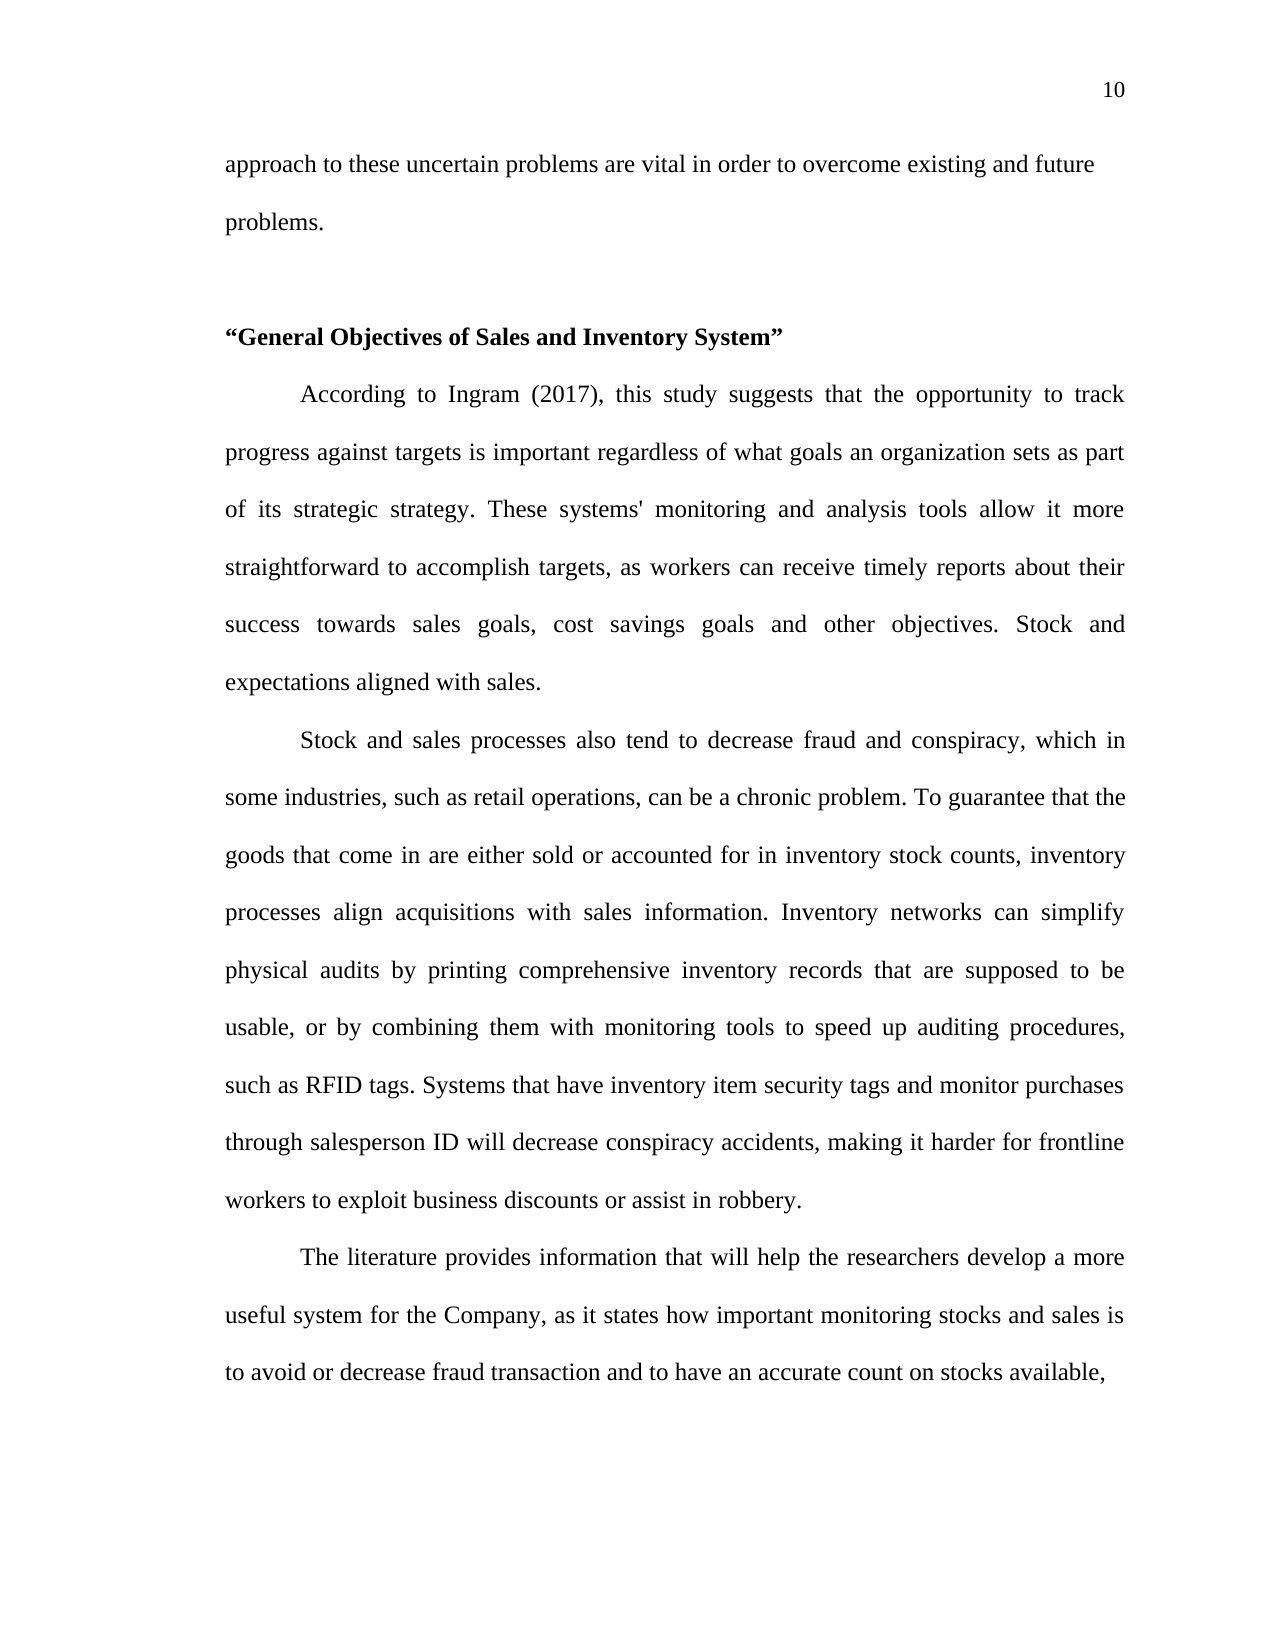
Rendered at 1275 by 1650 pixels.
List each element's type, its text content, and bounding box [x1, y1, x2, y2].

text According to Ingram (2017), this study suggests that the opportunity to track progress against targets is important regardless of what goals an organization sets as part of its strategic strategy. These systems' monitoring and analysis tools allow it more straightforward to accomplish targets, as workers can receive timely reports about their success towards sales goals, cost savings goals and other objectives. Stock and expectations aligned with sales. [225, 379, 1126, 696]
text Stock and sales processes also tend to decrease fraud and conspiracy, which in some industries, such as retail operations, can be a chronic problem. To guarantee that the goods that come in are either sold or accounted for in inventory stock counts, inventory processes align acquisitions with sales information. Inventory networks can simplify physical audits by printing comprehensive inventory records that are supposed to be usable, or by combining them with monitoring tools to speed up auditing procedures, such as RFID tags. Systems that have inventory item security tags and monitor purchases through salesperson ID will decrease conspiracy accidents, making it harder for frontline workers to exploit business discounts or assist in robbery. [225, 725, 1126, 1213]
text approach to these uncertain problems are vital in order to overcome existing and future problems. [225, 149, 1126, 236]
text The literature provides information that will help the researchers develop a more useful system for the Company, as it states how important monitoring stocks and sales is to avoid or decrease fraud transaction and to have an accurate count on stocks available, [225, 1242, 1125, 1386]
subtitle “General Objectives of Sales and Inventory System” [225, 322, 1221, 351]
